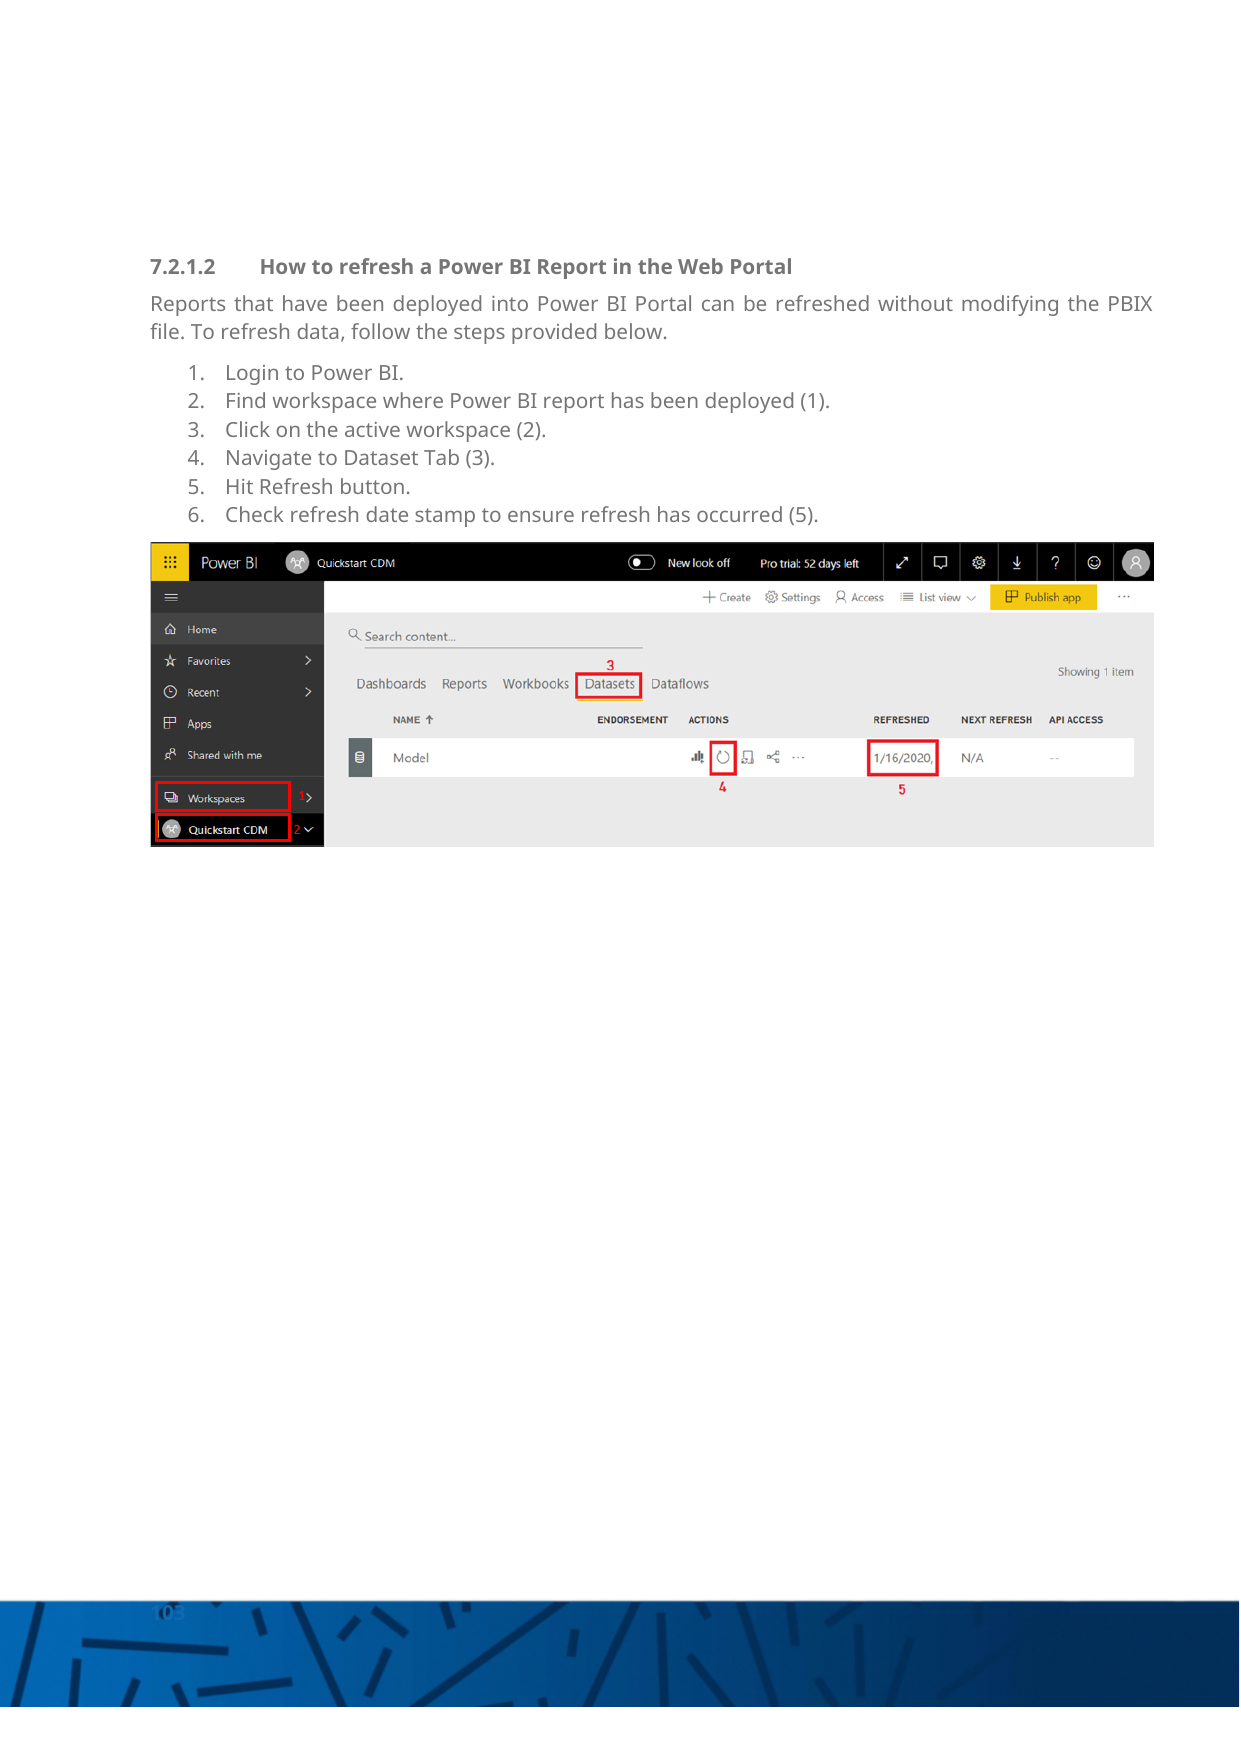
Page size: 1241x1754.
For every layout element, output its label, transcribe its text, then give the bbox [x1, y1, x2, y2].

picture [150, 541, 1154, 847]
list Hit Refresh button. [187, 472, 1155, 500]
list Find workspace where Power BI report has been deployed (1). [187, 387, 1155, 415]
list Check refresh date stamp to ensure refresh has occurred (5). [187, 500, 1155, 529]
picture [0, 1598, 1240, 1707]
list Login to Power BI. [187, 358, 1155, 387]
list Navigate to Dataset Tab (3). [187, 443, 1155, 472]
subtitle How to refresh a Power BI Report in the Web Portal [150, 252, 1155, 281]
list Click on the active workspace (2). [187, 415, 1155, 443]
text Reports that have been deployed into Power BI Portal can be refreshed without modifying the PBIX file. To refresh data, follow the steps provided below. [150, 289, 1155, 346]
